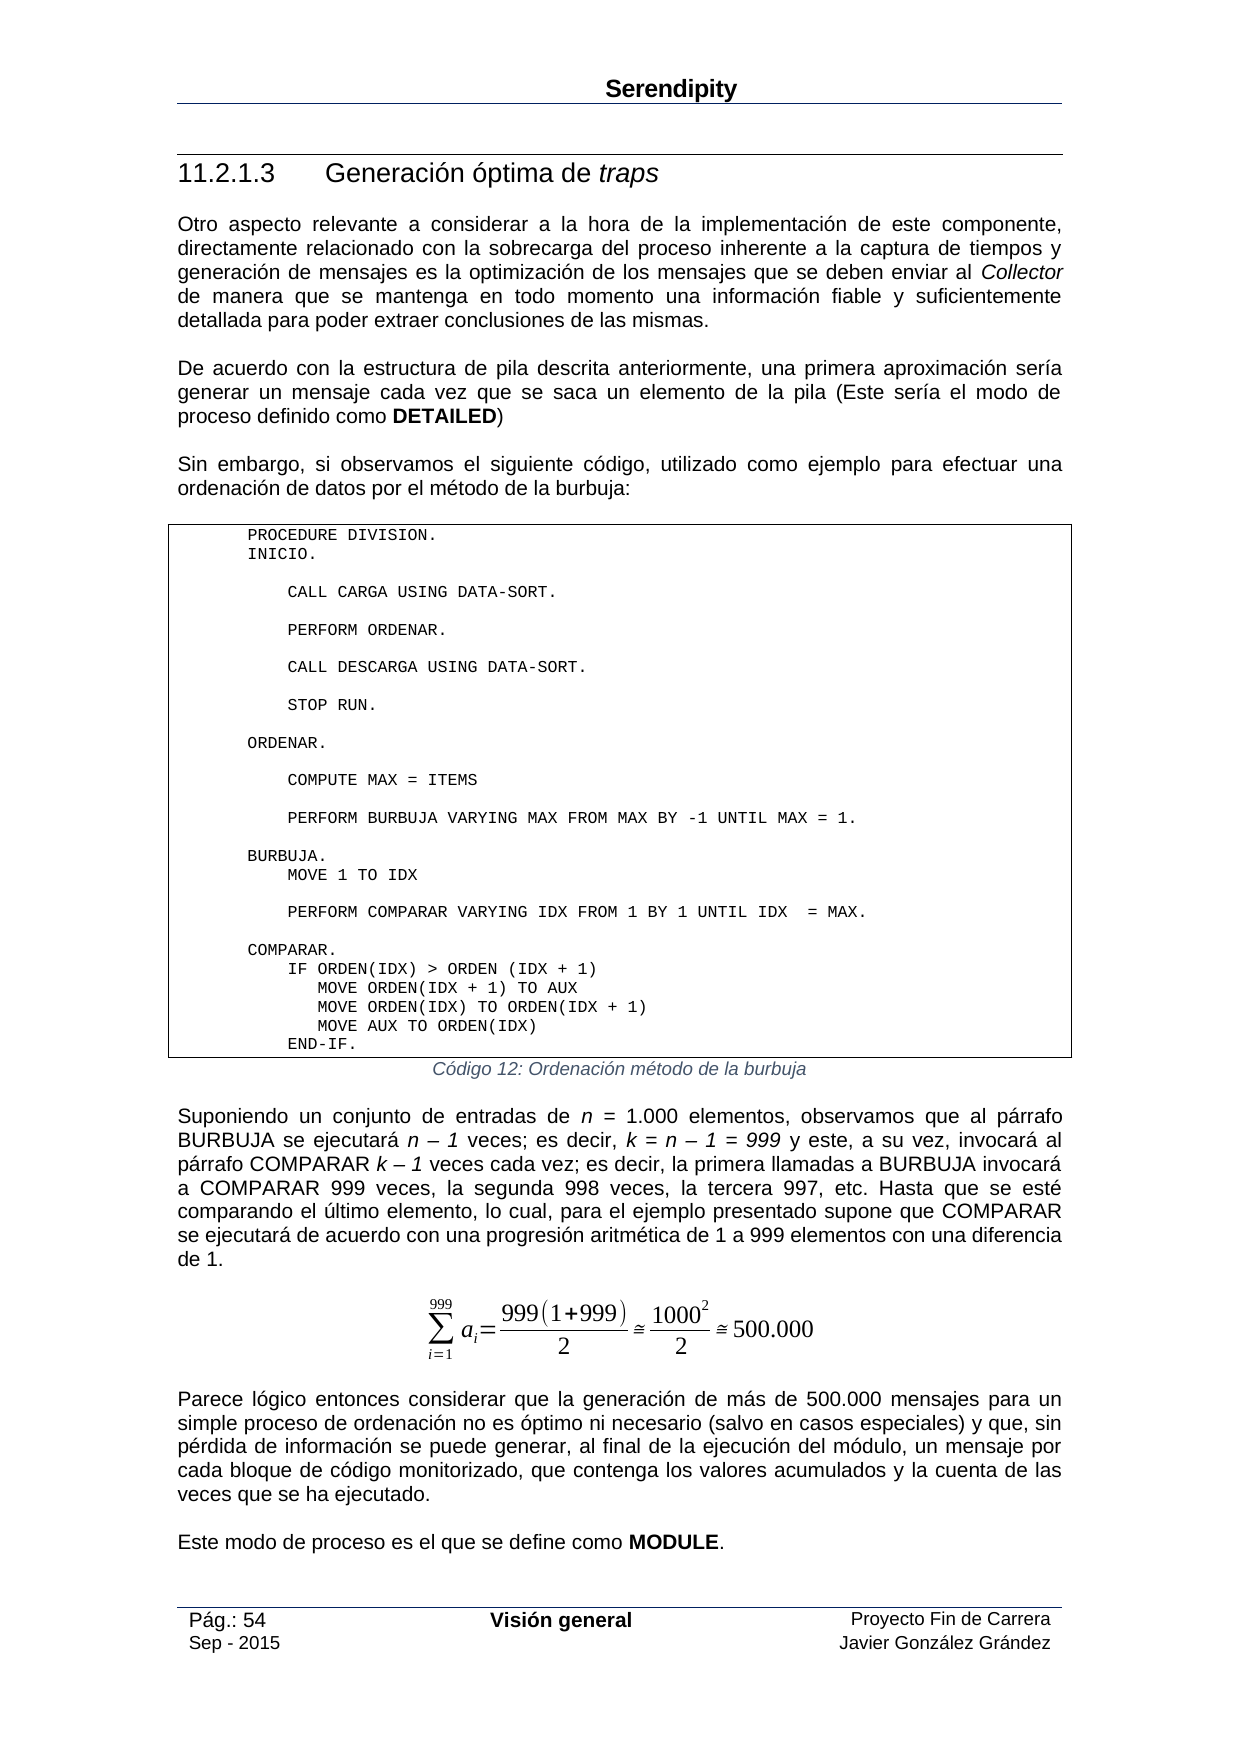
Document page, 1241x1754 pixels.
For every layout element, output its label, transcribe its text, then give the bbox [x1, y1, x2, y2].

text Parece lógico entonces considerar que la generación de más de 500.000 mensajes para un simple proceso de ordenación no es óptimo ni necesario (salvo en casos especiales) y que, sin pérdida de información se puede generar, al final de la ejecución del módulo, un mensaje por cada bloque de código monitorizado, que contenga los valores acumulados y la cuenta de las veces que se ha ejecutado. [177, 1386, 1063, 1506]
text COMPARAR. [177, 942, 1063, 961]
text INICIO. [177, 546, 1063, 564]
subtitle Generación óptima de traps [177, 155, 1063, 188]
text CALL DESCARGA USING DATA-SORT. [177, 659, 1063, 678]
text Este modo de proceso es el que se define como MODULE. [177, 1530, 1063, 1554]
text PERFORM COMPARAR VARYING IDX FROM 1 BY 1 UNTIL IDX = MAX. [177, 904, 1063, 923]
text IF ORDEN(IDX) > ORDEN (IDX + 1) [177, 961, 1063, 979]
text END-IF. [169, 1033, 1071, 1057]
text Suponiendo un conjunto de entradas de n = 1.000 elementos, observamos que al párrafo BURBUJA se ejecutará n – 1 veces; es decir, k = n – 1 = 999 y este, a su vez, invocará al párrafo COMPARAR k – 1 veces cada vez; es decir, la primera llamadas a BURBUJA invocará a COMPARAR 999 veces, la segunda 998 veces, la tercera 997, etc. Hasta que se esté comparando el último elemento, lo cual, para el ejemplo presentado supone que COMPARAR se ejecutará de acuerdo con una progresión aritmética de 1 a 999 elementos con una diferencia de 1. [177, 1103, 1063, 1271]
text CALL CARGA USING DATA-SORT. [177, 583, 1063, 602]
text Código 12: Ordenación método de la burbuja [177, 1058, 1063, 1079]
text PROCEDURE DIVISION. [169, 525, 1071, 546]
text Sin embargo, si observamos el siguiente código, utilizado como ejemplo para efectuar una ordenación de datos por el método de la burbuja: [177, 452, 1063, 500]
text STOP RUN. [177, 697, 1063, 715]
text De acuerdo con la estructura de pila descrita anteriormente, una primera aproximación sería generar un mensaje cada vez que se saca un elemento de la pila (Este sería el modo de proceso definido como DETAILED) [177, 356, 1063, 428]
text MOVE ORDEN(IDX) TO ORDEN(IDX + 1) [177, 998, 1063, 1017]
text PERFORM ORDENAR. [177, 621, 1063, 640]
text COMPUTE MAX = ITEMS [177, 772, 1063, 791]
text PERFORM BURBUJA VARYING MAX FROM MAX BY -1 UNTIL MAX = 1. [177, 810, 1063, 828]
text Otro aspecto relevante a considerar a la hora de la implementación de este componente, directamente relacionado con la sobrecarga del proceso inherente a la captura de tiempos y generación de mensajes es la optimización de los mensajes que se deben enviar al Collector de manera que se mantenga en todo momento una información fiable y suficientemente detallada para poder extraer conclusiones de las mismas. [177, 212, 1063, 332]
text MOVE 1 TO IDX [177, 866, 1063, 885]
text MOVE ORDEN(IDX + 1) TO AUX [177, 979, 1063, 998]
text MOVE AUX TO ORDEN(IDX) [177, 1017, 1063, 1033]
text BURBUJA. [177, 847, 1063, 866]
text ORDENAR. [177, 734, 1063, 753]
